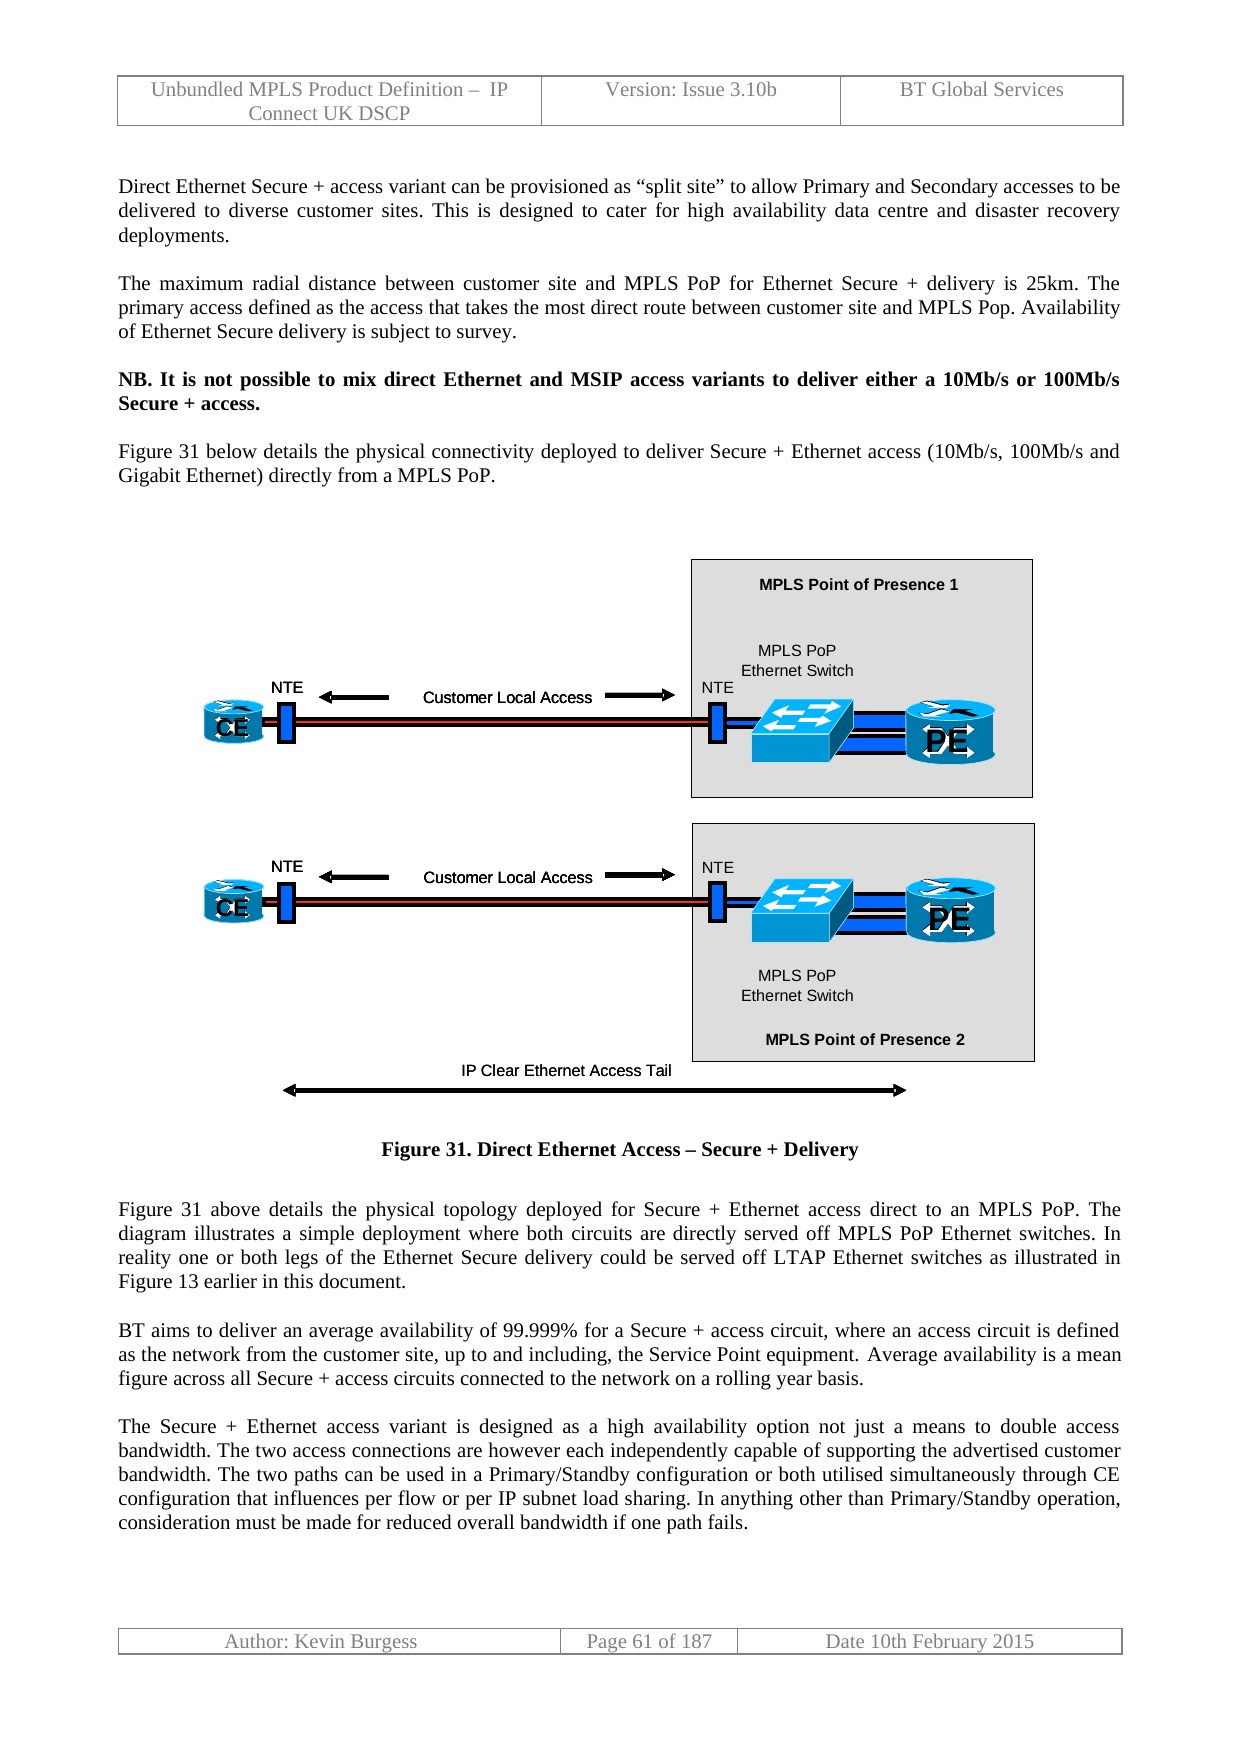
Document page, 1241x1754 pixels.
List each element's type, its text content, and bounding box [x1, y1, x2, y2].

text Figure 31. Direct Ethernet Access – Secure + Delivery [118, 1137, 1122, 1161]
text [118, 174, 1122, 247]
text Figure 31 above details the physical topology deployed for Secure + Ethernet access direct to an MPLS PoP. The diagram illustrates a simple deployment where both circuits are directly served off MPLS PoP Ethernet switches. In reality one or both legs of the Ethernet Secure delivery could be served off LTAP Ethernet switches as illustrated in Figure 13 earlier in this document. [118, 1197, 1122, 1293]
text Figure 31 below details the physical connectivity deployed to deliver Secure + Ethernet access (10Mb/s, 100Mb/s and Gigabit Ethernet) directly from a MPLS PoP. [118, 439, 1122, 487]
text The maximum radial distance between customer site and MPLS PoP for Ethernet Secure + delivery is 25km. The primary access defined as the access that takes the most direct route between customer site and MPLS Pop. Availability of Ethernet Secure delivery is subject to survey. [118, 271, 1122, 343]
text BT aims to deliver an average availability of 99.999% for a Secure + access circuit, where an access circuit is defined as the network from the customer site, up to and including, the Service Point equipment. Average availability is a mean figure across all Secure + access circuits connected to the network on a rolling year basis. [118, 1317, 1122, 1390]
text NB. It is not possible to mix direct Ethernet and MSIP access variants to deliver either a 10Mb/s or 100Mb/s Secure + access. [118, 367, 1122, 415]
text The Secure + Ethernet access variant is designed as a high availability option not just a means to double access bandwidth. The two access connections are however each independently capable of supporting the advertised customer bandwidth. The two paths can be used in a Primary/Standby configuration or both utilised simultaneously through CE configuration that influences per flow or per IP subnet load sharing. In anything other than Primary/Standby operation, consideration must be made for reduced overall bandwidth if one path fails. [118, 1414, 1122, 1534]
